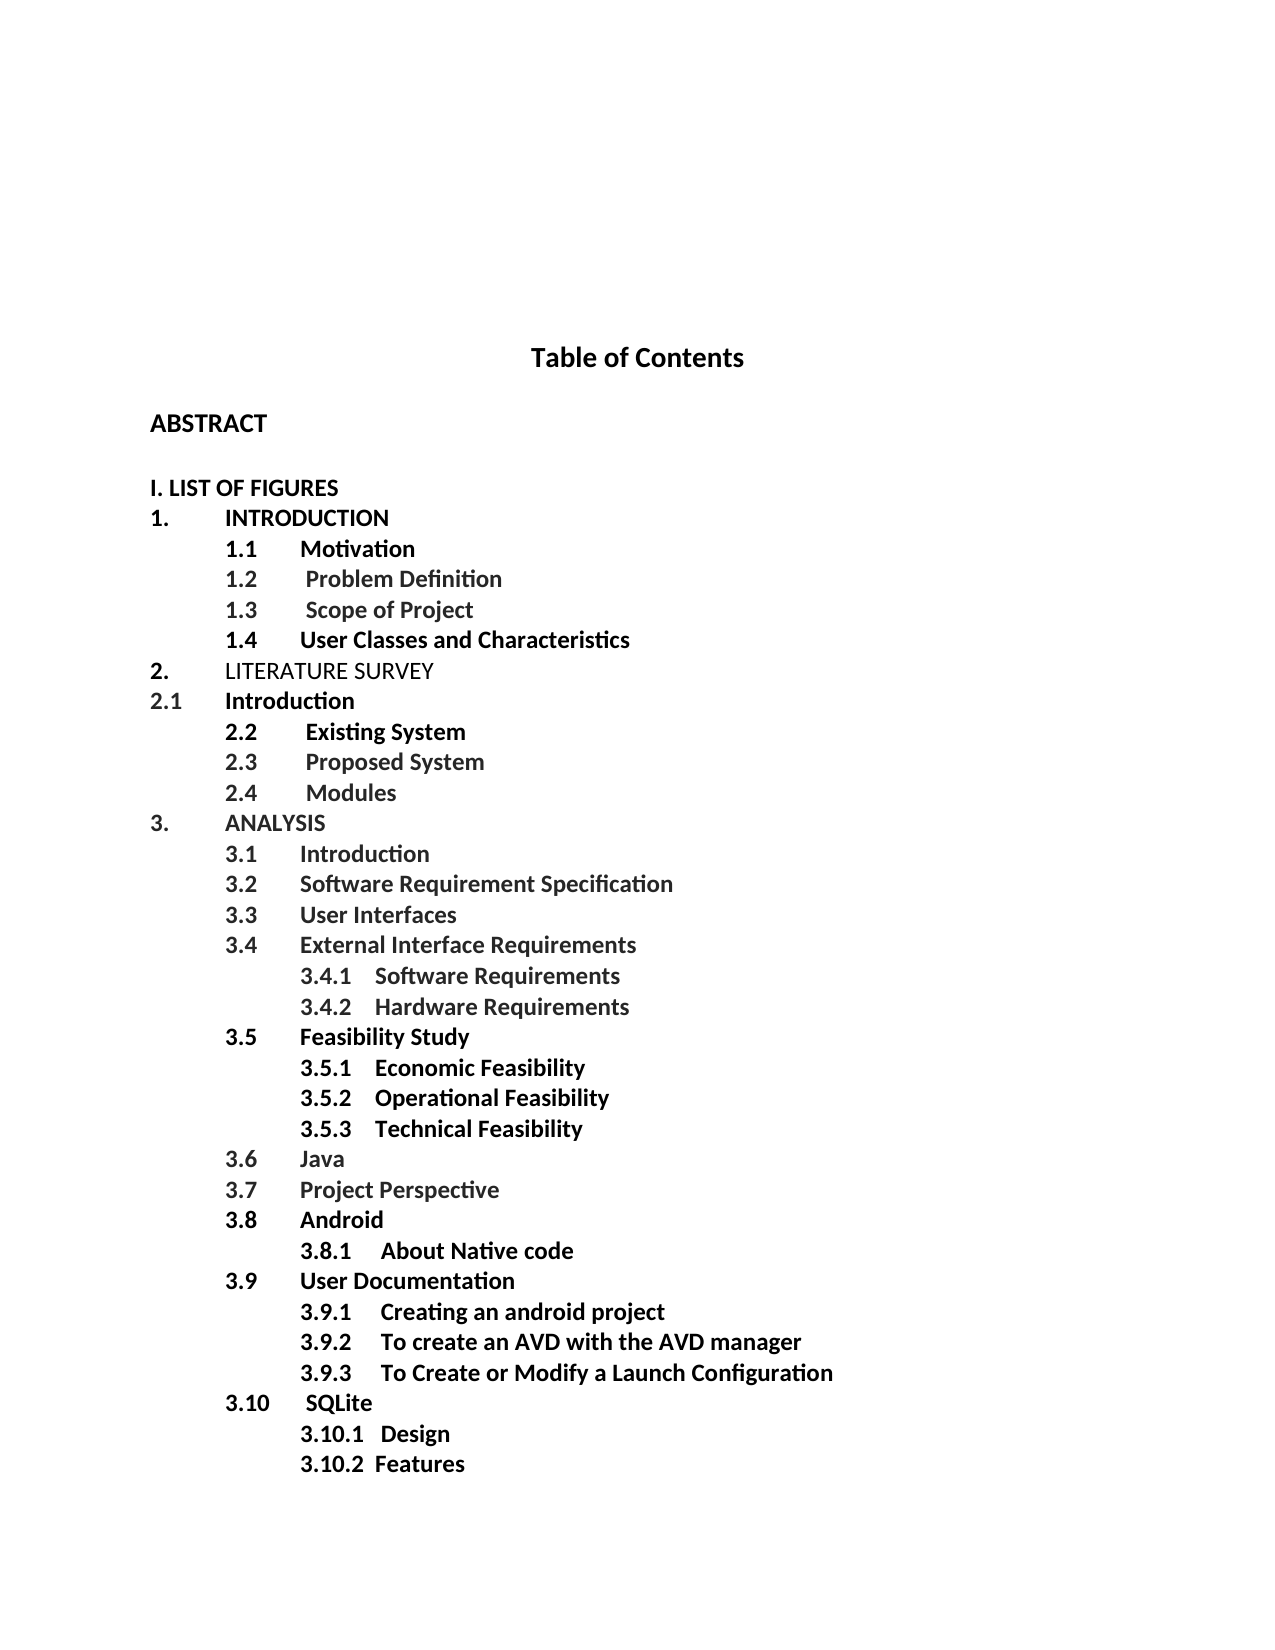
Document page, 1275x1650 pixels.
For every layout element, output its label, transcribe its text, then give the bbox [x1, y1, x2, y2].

text 3.4 External Interface Requirements [150, 929, 1125, 960]
text 2.2 Existing System [150, 716, 1125, 746]
text 3.4.1 Software Requirements [150, 960, 1125, 991]
text 3.8.1 About Native code [225, 1235, 1125, 1265]
text 3.7 Project Perspective [150, 1174, 1125, 1204]
text 2.3 Proposed System [150, 746, 1125, 777]
text 3.5.2 Operational Feasibility [150, 1082, 1125, 1113]
text 3.2 Software Requirement Specification [150, 868, 1125, 899]
text 3.5 Feasibility Study [150, 1021, 1125, 1052]
text 3.10 SQLite [225, 1387, 1125, 1418]
text 3.9 User Documentation [150, 1265, 1125, 1296]
text 1. INTRODUCTION [150, 502, 1125, 533]
text 1.1 Motivation [150, 533, 1125, 563]
text 1.2 Problem Definition [150, 563, 1125, 594]
text 3.1 Introduction [150, 838, 1125, 868]
text 2.4 Modules [150, 777, 1125, 807]
text 3.5.1 Economic Feasibility [225, 1052, 1125, 1082]
text 2. LITERATURE SURVEY [150, 655, 1125, 685]
text 2.1 Introduction [150, 685, 1125, 716]
text 3.4.2 Hardware Requirements [150, 991, 1125, 1021]
text 3.5.3 Technical Feasibility [150, 1113, 1125, 1143]
text 3.10.1 Design [225, 1418, 1125, 1448]
text 3. ANALYSIS [150, 807, 1125, 838]
text 3.9.2 To create an AVD with the AVD manager [225, 1326, 1125, 1357]
text 3.8 Android [150, 1204, 1125, 1235]
text 3.3 User Interfaces [150, 899, 1125, 929]
text 1.4 User Classes and Characteristics [150, 624, 1125, 655]
text ABSTRACT [150, 406, 1125, 439]
text I. LIST OF FIGURES [150, 472, 1125, 502]
text 3.9.1 Creating an android project [225, 1296, 1125, 1326]
text 3.9.3 To Create or Modify a Launch Configuration [225, 1357, 1125, 1387]
text 3.10.2 Features [225, 1448, 1125, 1479]
text 3.6 Java [150, 1143, 1125, 1174]
text 1.3 Scope of Project [150, 594, 1125, 624]
text Table of Contents [150, 339, 1125, 375]
